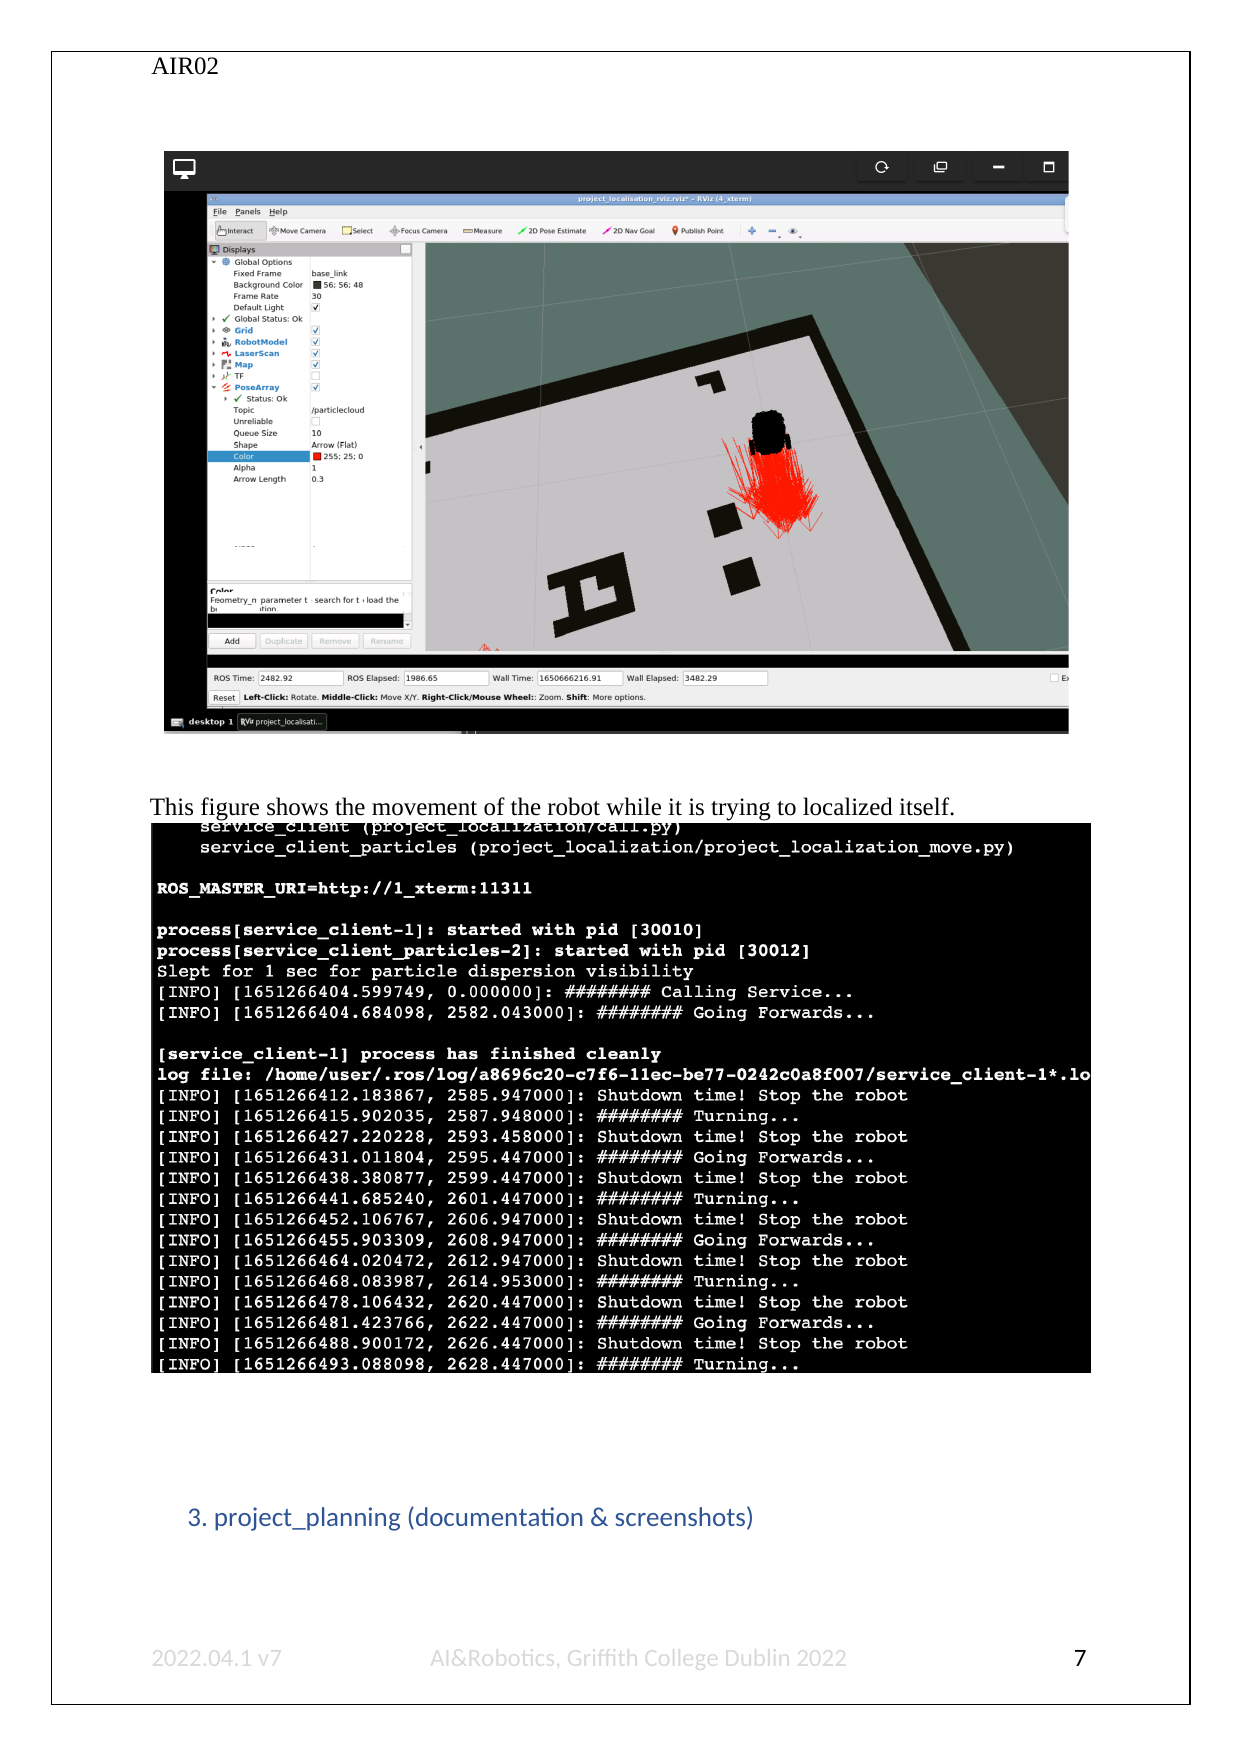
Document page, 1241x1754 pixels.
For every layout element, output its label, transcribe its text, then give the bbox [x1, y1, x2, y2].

subtitle 3. project_planning (documentation & screenshots) [187, 1500, 1092, 1533]
picture [163, 150, 1069, 734]
picture [151, 823, 1091, 1373]
text This figure shows the movement of the robot while it is trying to localized itself. [149, 792, 1092, 821]
